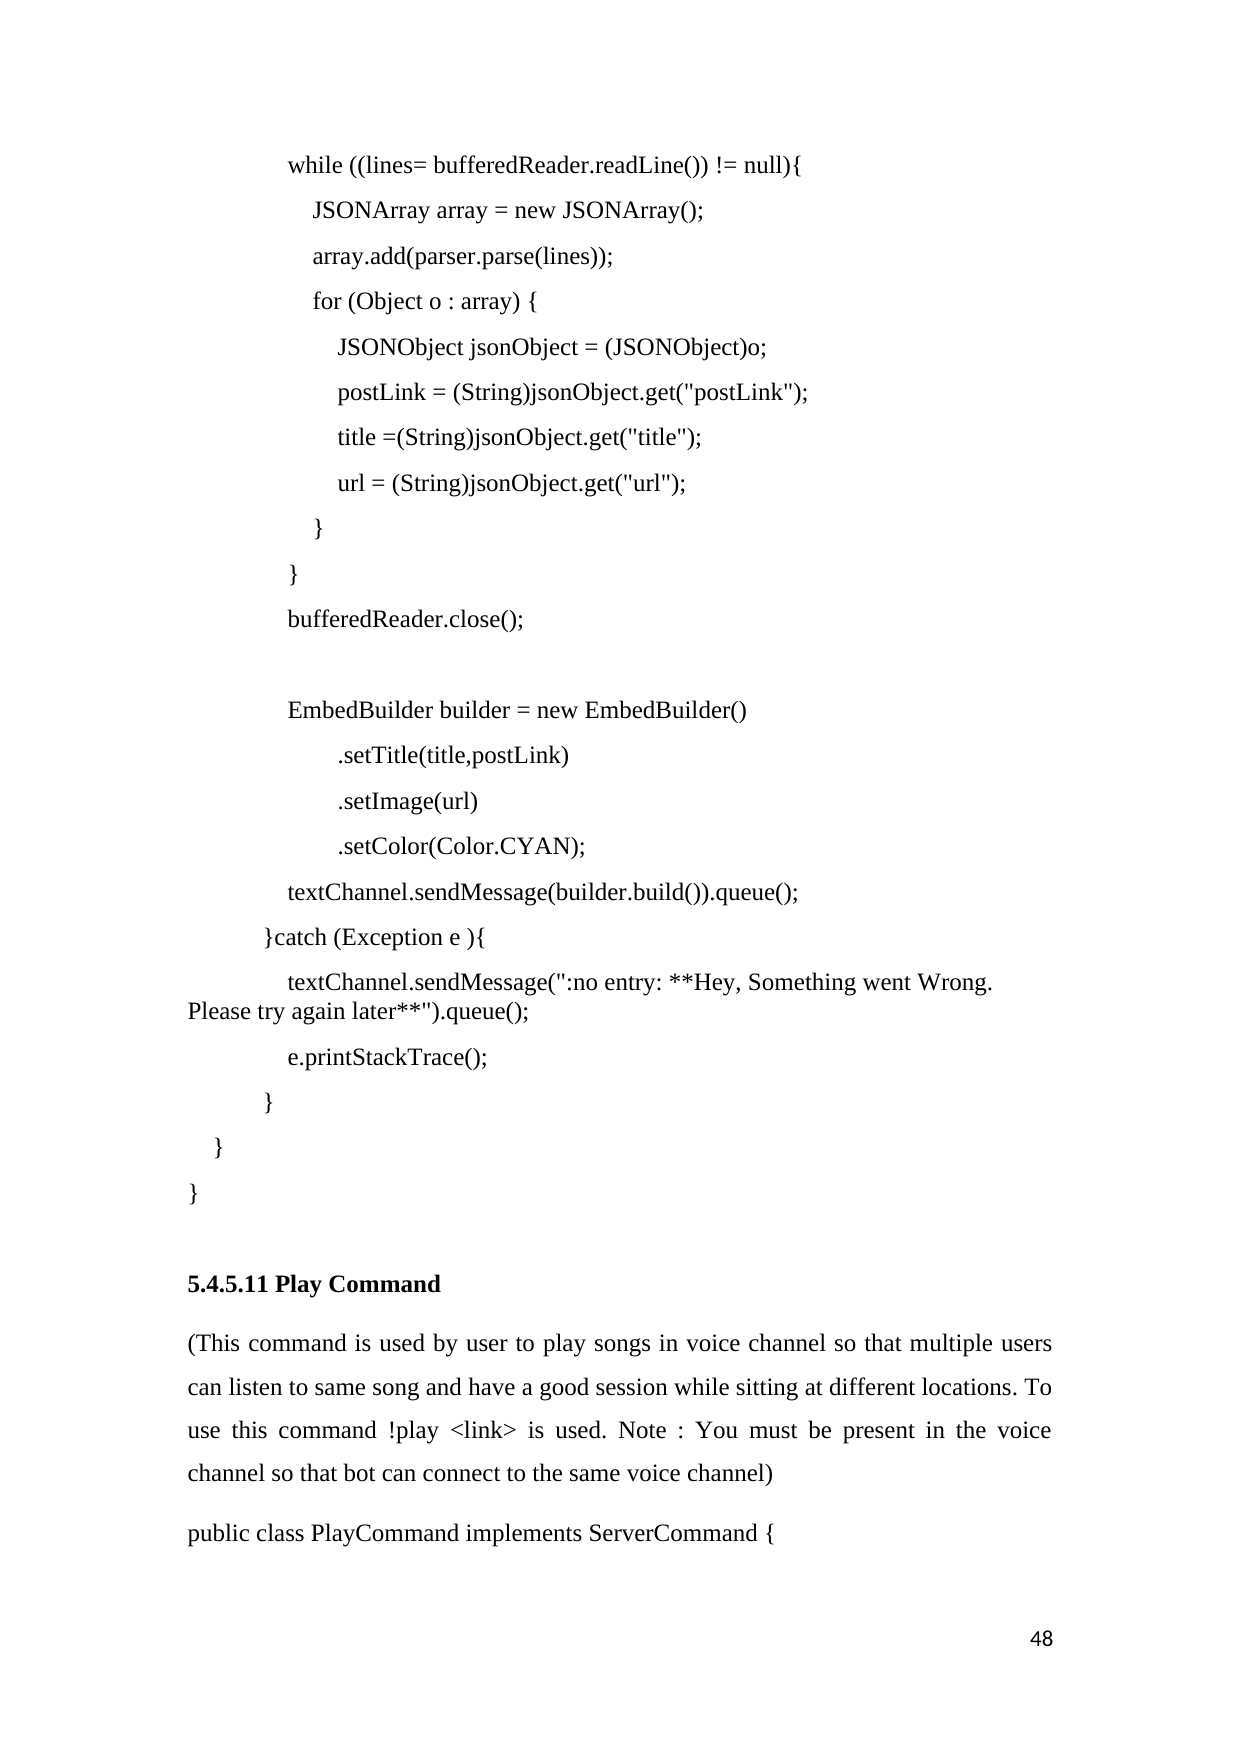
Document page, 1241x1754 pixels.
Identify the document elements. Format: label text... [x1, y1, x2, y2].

text } [187, 559, 1053, 587]
text public class PlayCommand implements ServerCommand { [187, 1518, 1053, 1546]
text postLink = (String)jsonObject.get("postLink"); [187, 377, 1053, 406]
text bufferedReader.close(); [187, 604, 1053, 633]
text for (Object o : array) { [187, 286, 1053, 315]
text EmbedBuilder builder = new EmbedBuilder() [187, 695, 1053, 724]
text }catch (Exception e ){ [187, 922, 1053, 951]
text 5.4.5.11 Play Command [187, 1269, 1053, 1297]
text while ((lines= bufferedReader.readLine()) != null){ [187, 150, 1053, 179]
text .setTitle(title,postLink) [187, 740, 1053, 769]
text textChannel.sendMessage(builder.build()).queue(); [187, 877, 1053, 905]
text e.printStackTrace(); [187, 1042, 1053, 1070]
text url = (String)jsonObject.get("url"); [187, 468, 1053, 497]
text JSONArray array = new JSONArray(); [187, 195, 1053, 224]
text textChannel.sendMessage(":no entry: **Hey, Something went Wrong. Please try again later**").queue(); [187, 967, 1053, 1025]
text } [187, 1178, 1053, 1207]
text (This command is used by user to play songs in voice channel so that multiple users can listen to same song and have a good session while sitting at different locations. To use this command !play <link> is used. Note : You must be present in the voice channel so that bot can connect to the same voice channel) [187, 1328, 1053, 1487]
text title =(String)jsonObject.get("title"); [187, 422, 1053, 451]
text } [187, 1132, 1053, 1161]
text .setColor(Color.CYAN); [187, 831, 1053, 860]
text array.add(parser.parse(lines)); [187, 241, 1053, 269]
text } [187, 513, 1053, 542]
text } [187, 1087, 1053, 1116]
text JSONObject jsonObject = (JSONObject)o; [187, 332, 1053, 360]
text .setImage(url) [187, 786, 1053, 814]
